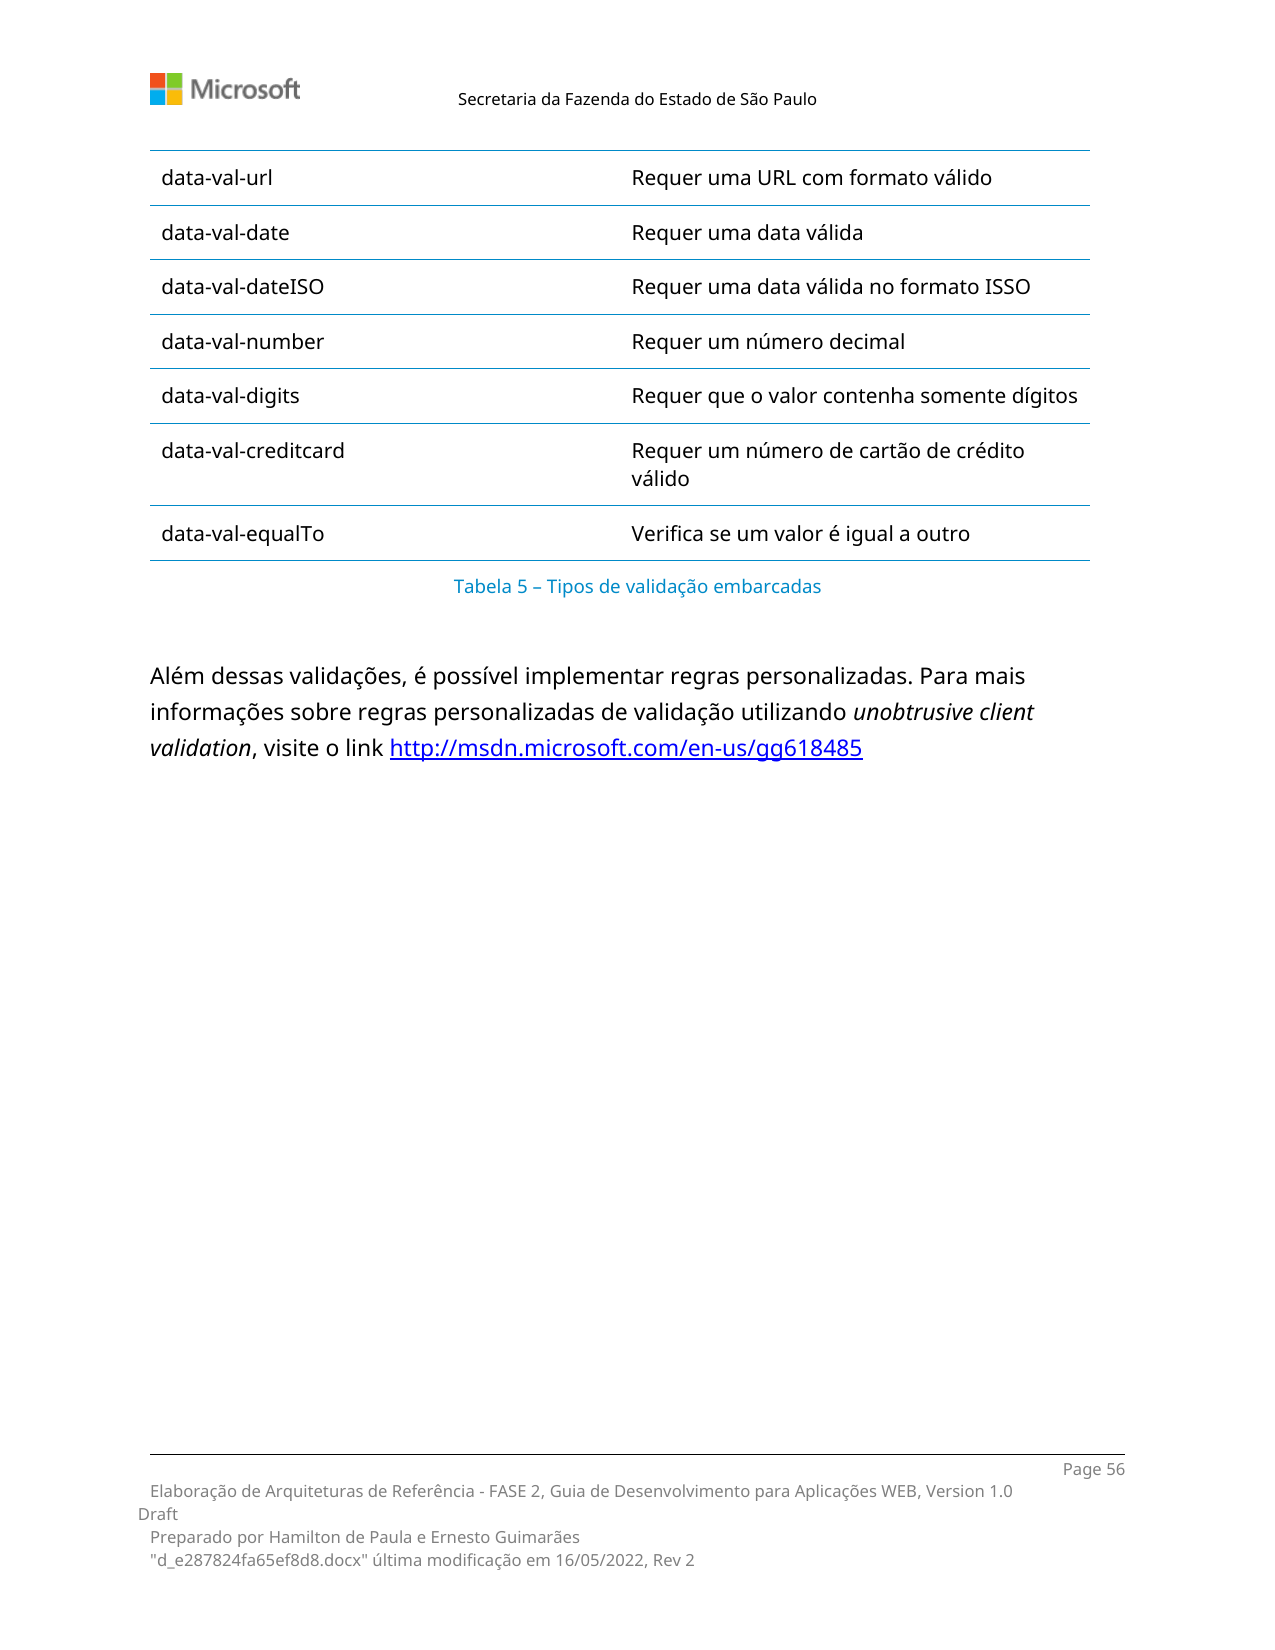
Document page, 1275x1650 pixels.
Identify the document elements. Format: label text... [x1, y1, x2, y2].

picture [150, 73, 300, 106]
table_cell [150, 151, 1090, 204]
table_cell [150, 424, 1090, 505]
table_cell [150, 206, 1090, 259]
text Tabela 5 – Tipos de validação embarcadas [150, 573, 1125, 599]
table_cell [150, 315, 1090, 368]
text Além dessas validações, é possível implementar regras personalizadas. Para mais informações sobre regras personalizadas de validação utilizando unobtrusive client validation, visite o link http://msdn.microsoft.com/en-us/gg618485 [150, 660, 1125, 763]
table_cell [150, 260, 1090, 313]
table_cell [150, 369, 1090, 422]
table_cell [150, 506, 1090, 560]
